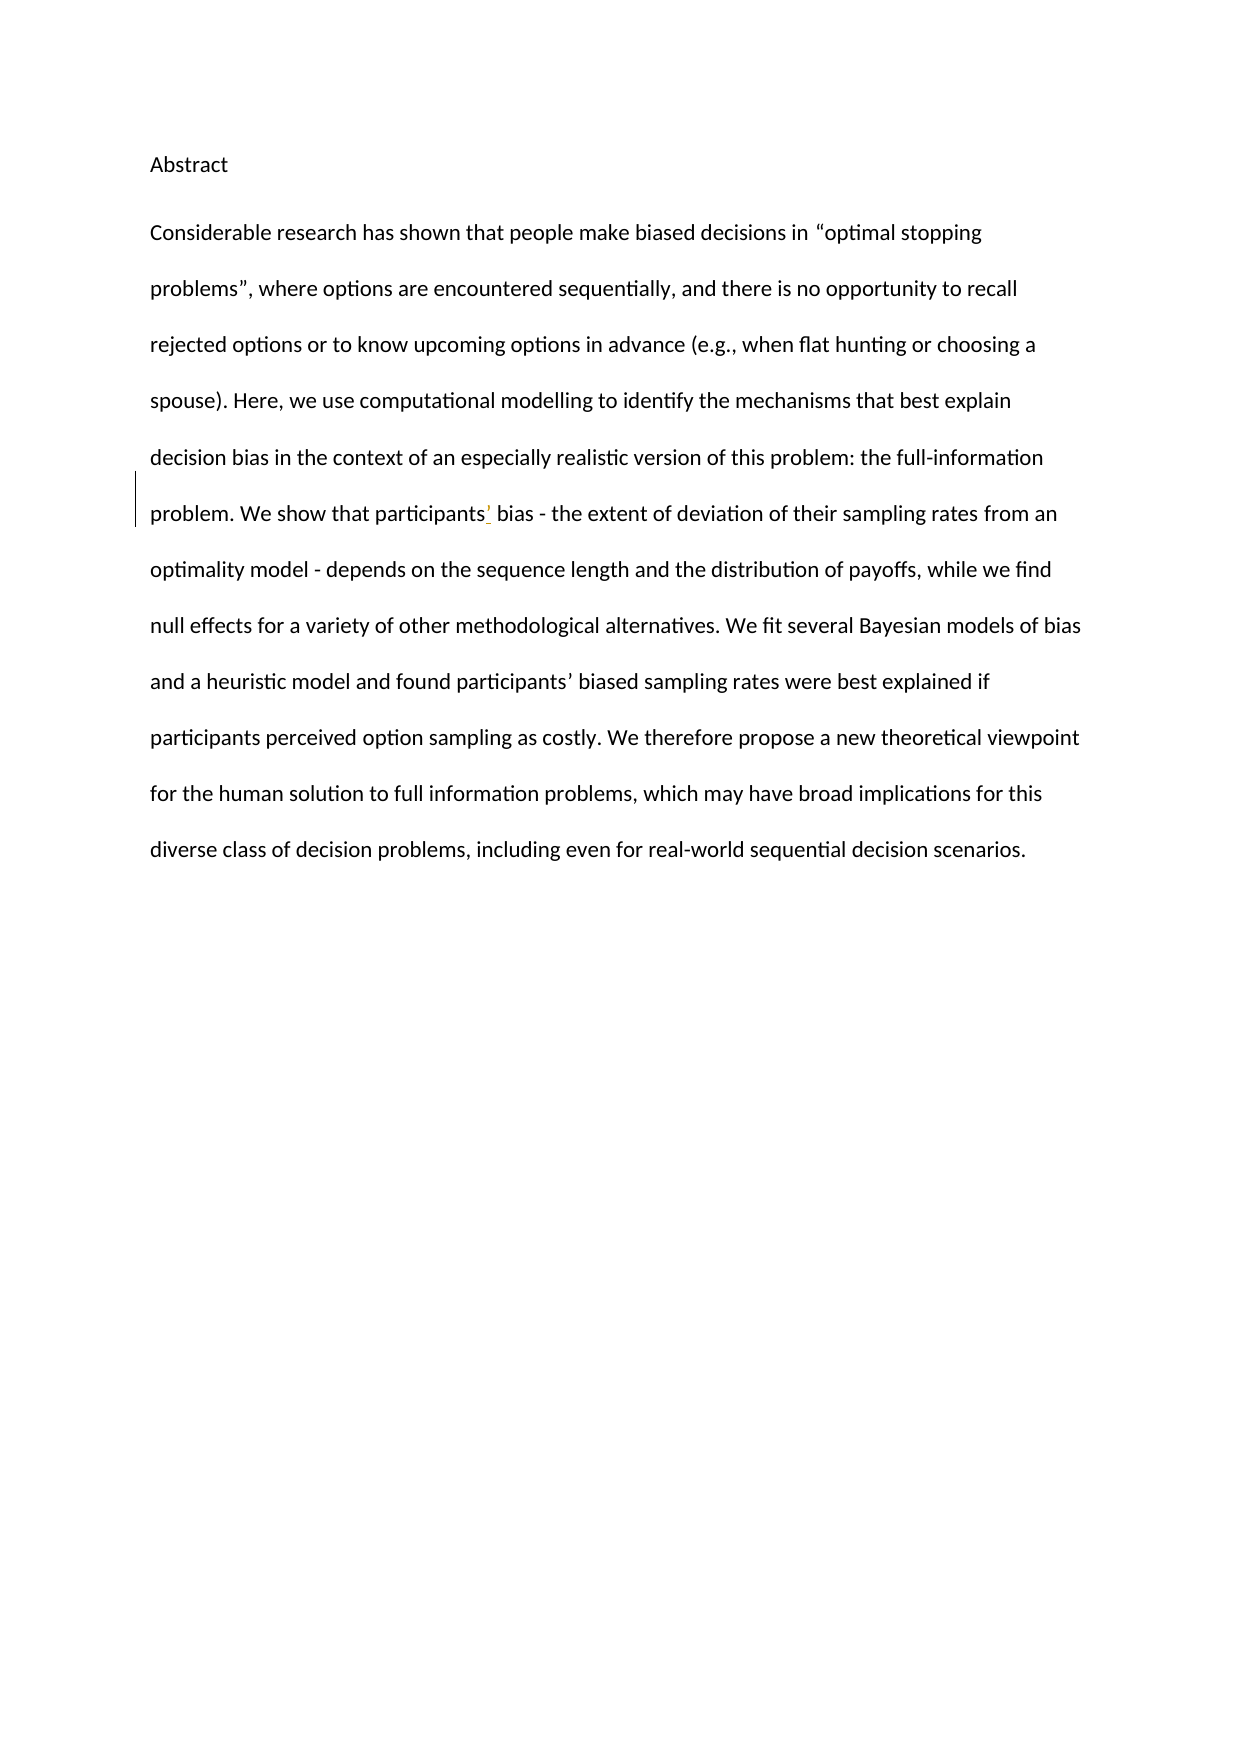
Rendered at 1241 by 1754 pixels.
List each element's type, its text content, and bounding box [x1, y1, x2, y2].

text Considerable research has shown that people make biased decisions in “optimal stopping problems”, where options are encountered sequentially, and there is no opportunity to recall rejected options or to know upcoming options in advance (e.g., when flat hunting or choosing a spouse). Here, we use computational modelling to identify the mechanisms that best explain decision bias in the context of an especially realistic version of this problem: the full-information problem. We show that participants bias - the extent of deviation of their sampling rates from an optimality model - depends on the sequence length and the distribution of payoffs, while we find null effects for a variety of other methodological alternatives. We fit several Bayesian models of bias and a heuristic model and found participants’ biased sampling rates were best explained if participants perceived option sampling as costly. We therefore propose a new theoretical viewpoint for the human solution to full information problems, which may have broad implications for this diverse class of decision problems, including even for real-world sequential decision scenarios. [150, 218, 1090, 863]
text Abstract [150, 150, 1090, 178]
